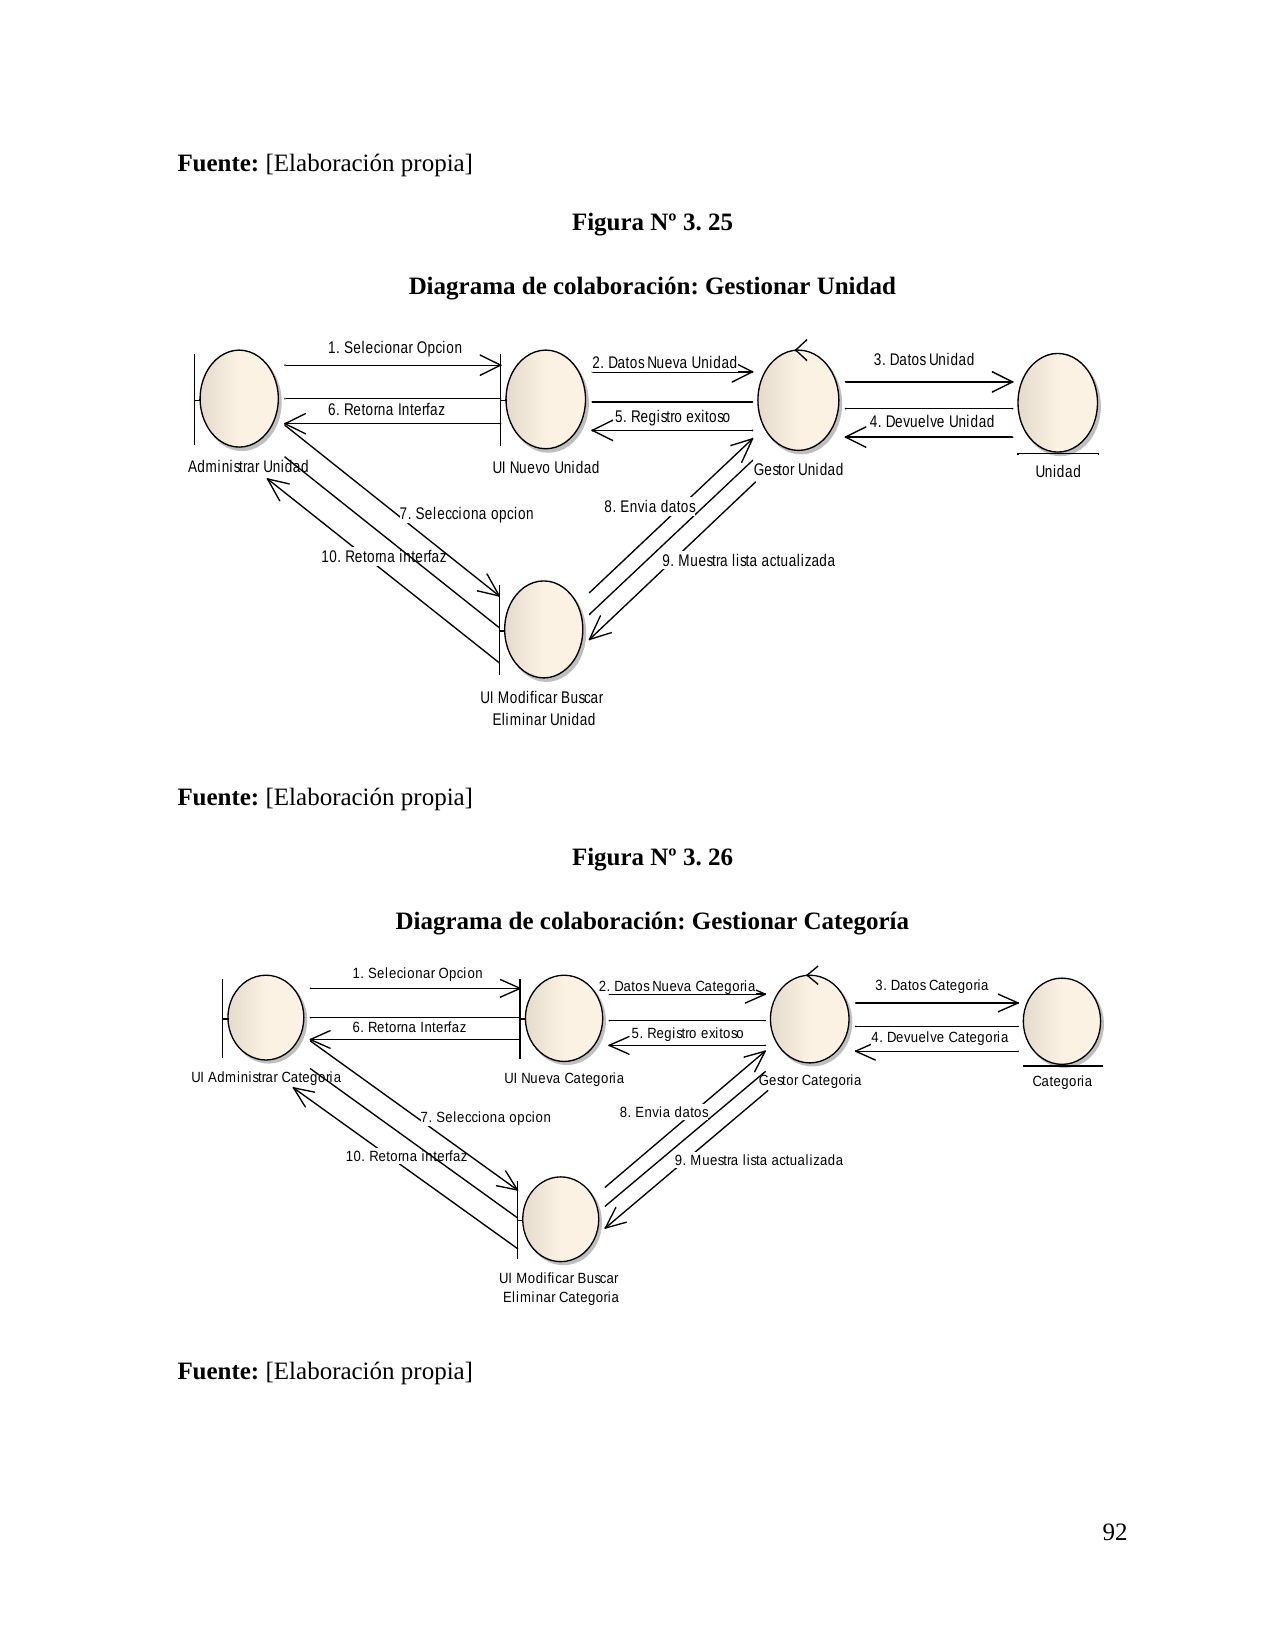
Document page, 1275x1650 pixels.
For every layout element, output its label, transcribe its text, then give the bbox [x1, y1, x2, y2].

text Figura Nº 3. 25 [177, 207, 1127, 236]
text Fuente: [Elaboración propia] [177, 782, 1127, 811]
text Fuente: [Elaboración propia] [177, 148, 1127, 176]
text Fuente: [Elaboración propia] [177, 1356, 1127, 1385]
text Diagrama de colaboración: Gestionar Unidad [177, 271, 1127, 300]
text Figura Nº 3. 26 [177, 842, 1127, 871]
text Diagrama de colaboración: Gestionar Categoría [177, 906, 1127, 934]
